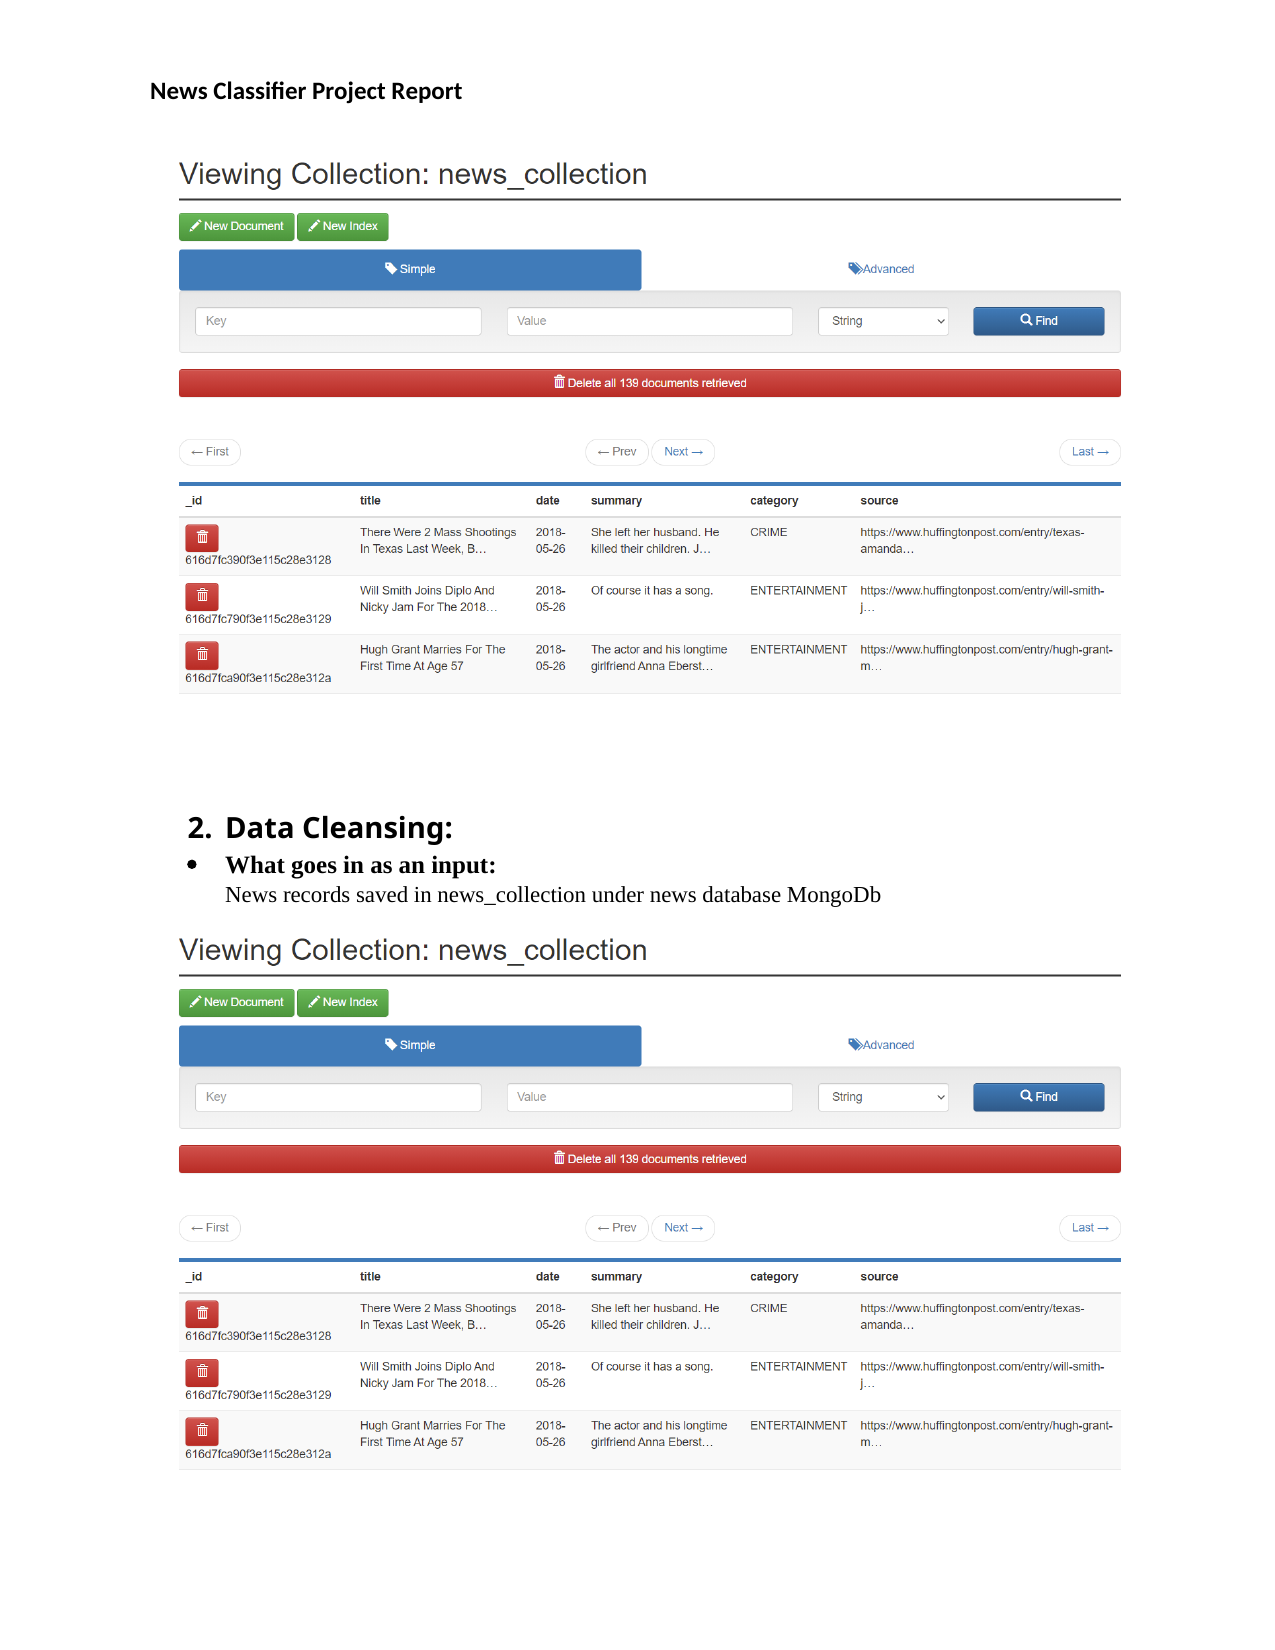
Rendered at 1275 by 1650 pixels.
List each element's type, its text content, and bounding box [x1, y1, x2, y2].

picture [150, 150, 1125, 695]
list What goes in as an input: [187, 850, 1125, 878]
picture [150, 925, 1125, 1471]
list Data Cleansing: [187, 807, 1125, 847]
list News records saved in news_collection under news database MongoDb [225, 881, 1125, 907]
